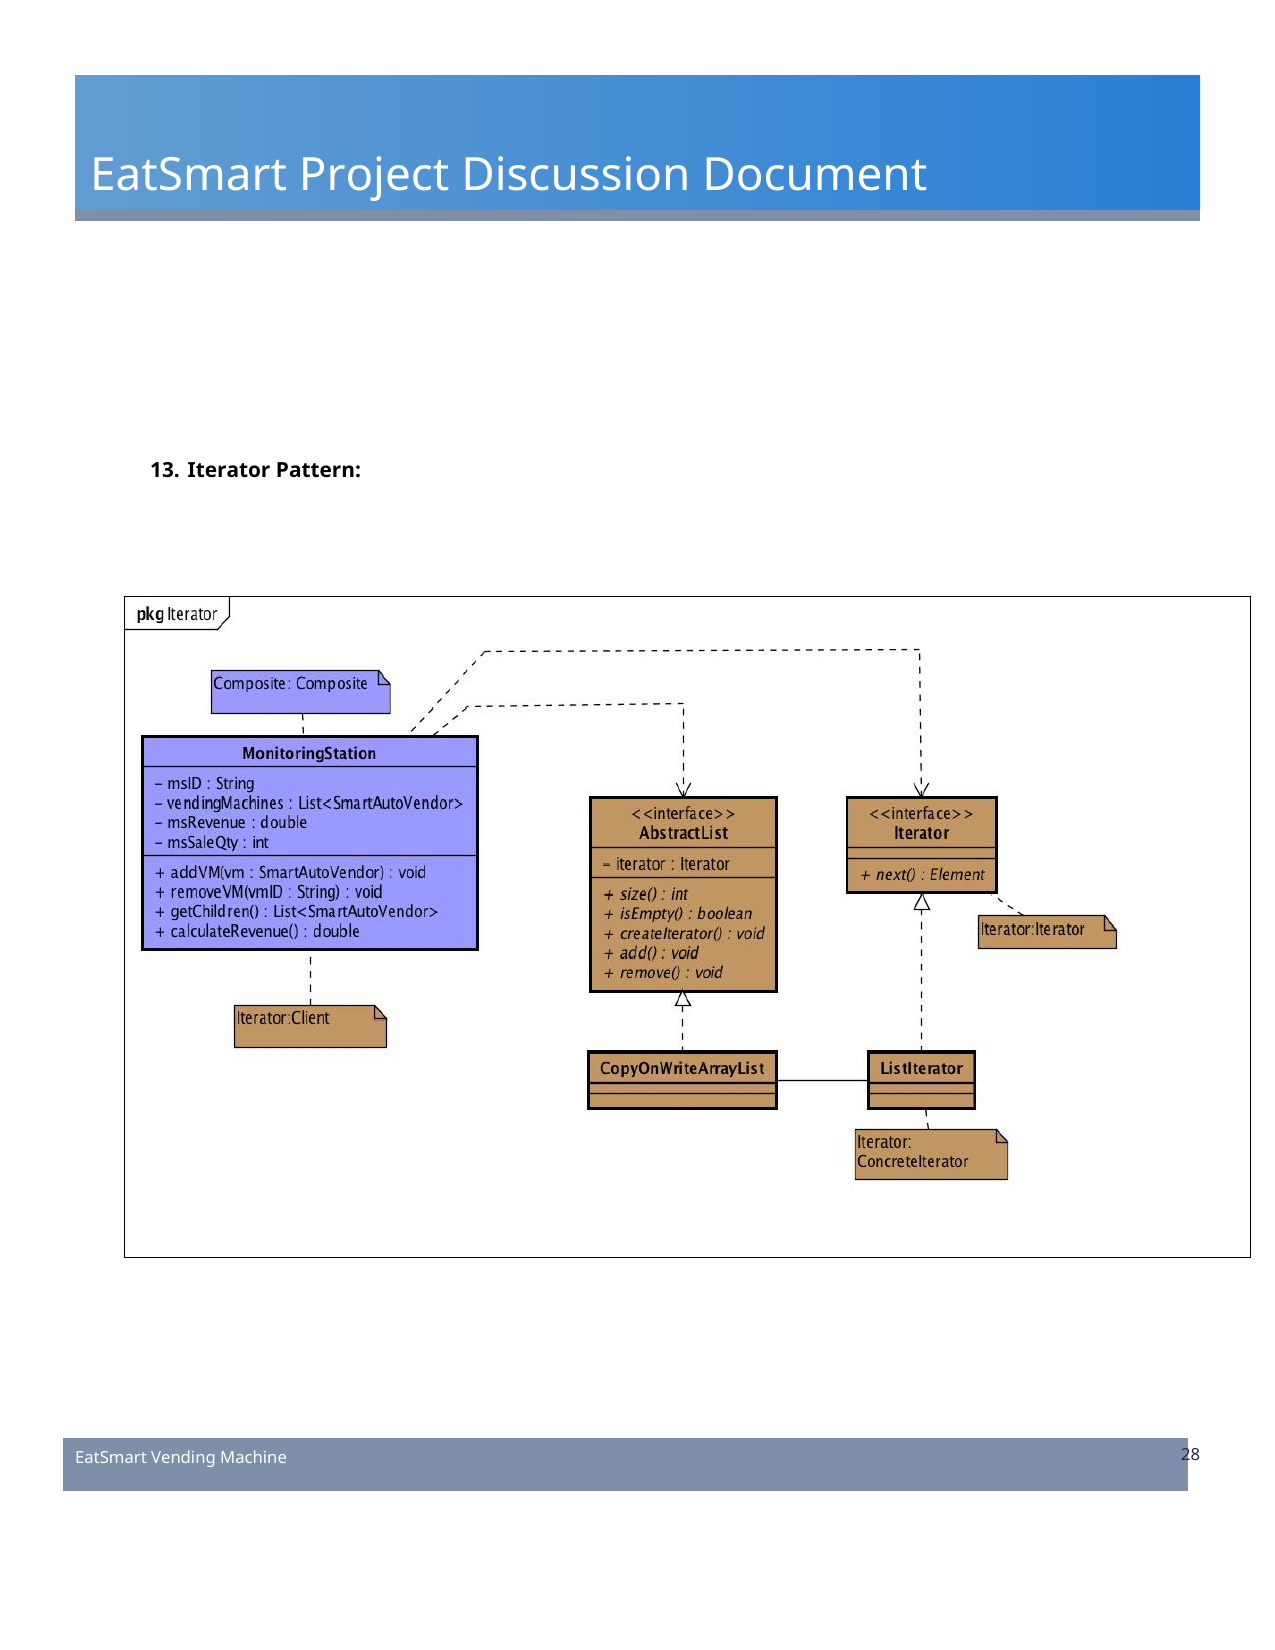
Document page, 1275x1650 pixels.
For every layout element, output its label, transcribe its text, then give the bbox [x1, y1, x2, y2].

list Iterator Pattern: [150, 456, 1200, 484]
picture [112, 583, 1261, 1271]
